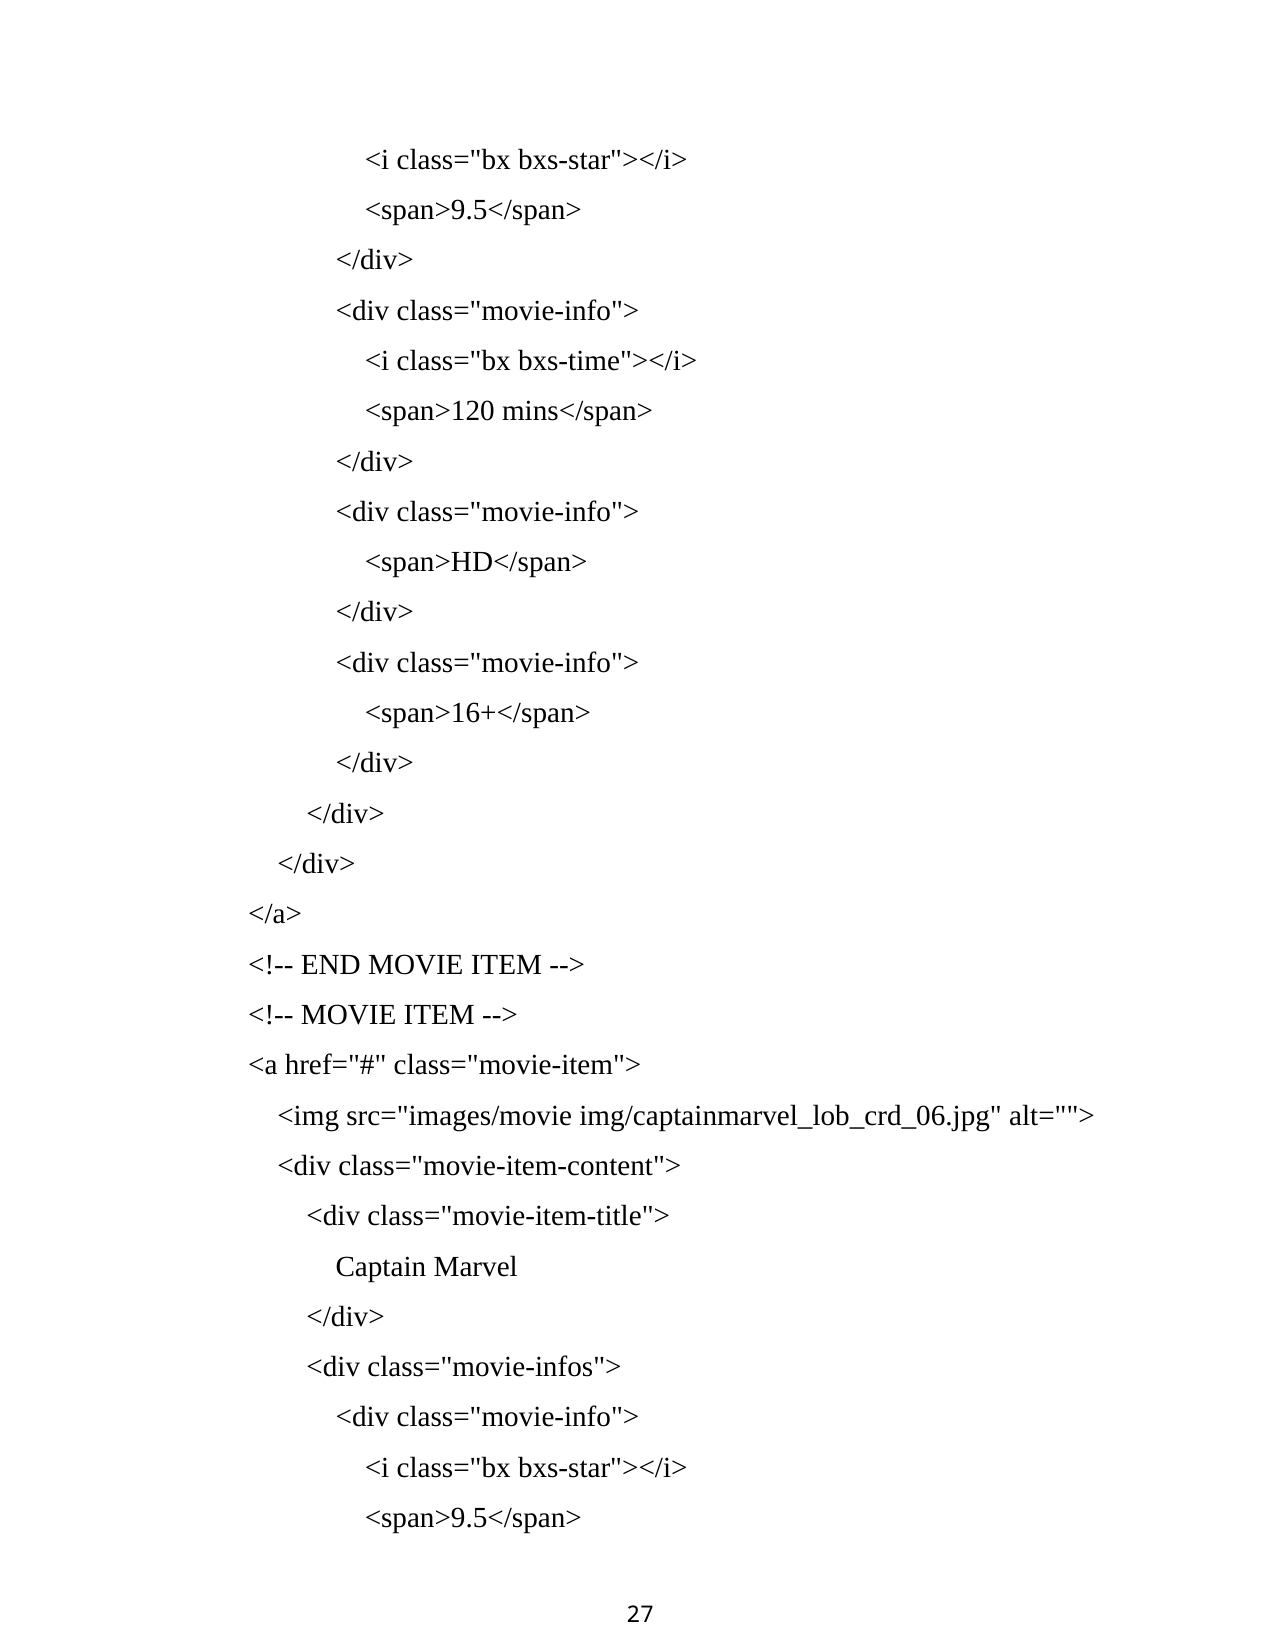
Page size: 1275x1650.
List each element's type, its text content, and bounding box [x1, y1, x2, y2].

text <div class="movie-info"> [131, 1399, 1238, 1433]
text </div> [131, 846, 1238, 880]
text <img src="images/movie img/captainmarvel_lob_crd_06.jpg" alt=""> [131, 1098, 1238, 1131]
text </a> [131, 896, 1238, 930]
text <div class="movie-item-title"> [131, 1198, 1238, 1232]
text <i class="bx bxs-star"></i> [131, 1450, 1238, 1483]
text <div class="movie-info"> [131, 293, 1238, 326]
text <!-- MOVIE ITEM --> [131, 997, 1238, 1031]
text <a href="#" class="movie-item"> [131, 1047, 1238, 1081]
text </div> [131, 594, 1238, 628]
text </div> [131, 796, 1238, 829]
text </div> [131, 1299, 1238, 1332]
text <i class="bx bxs-star"></i> [131, 142, 1238, 175]
text <!-- END MOVIE ITEM --> [131, 947, 1238, 980]
text <span>9.5</span> [131, 1500, 1238, 1534]
text </div> [131, 444, 1238, 477]
text <div class="movie-info"> [131, 494, 1238, 527]
text <span>16+</span> [131, 695, 1238, 729]
text <span>HD</span> [131, 544, 1238, 578]
text <div class="movie-info"> [131, 645, 1238, 678]
text <span>120 mins</span> [131, 393, 1238, 427]
text <div class="movie-infos"> [131, 1349, 1238, 1383]
text <i class="bx bxs-time"></i> [131, 343, 1238, 377]
text <div class="movie-item-content"> [131, 1148, 1238, 1182]
text Captain Marvel [131, 1249, 1238, 1282]
text <span>9.5</span> [131, 192, 1238, 226]
text </div> [131, 746, 1238, 779]
text </div> [131, 242, 1238, 276]
